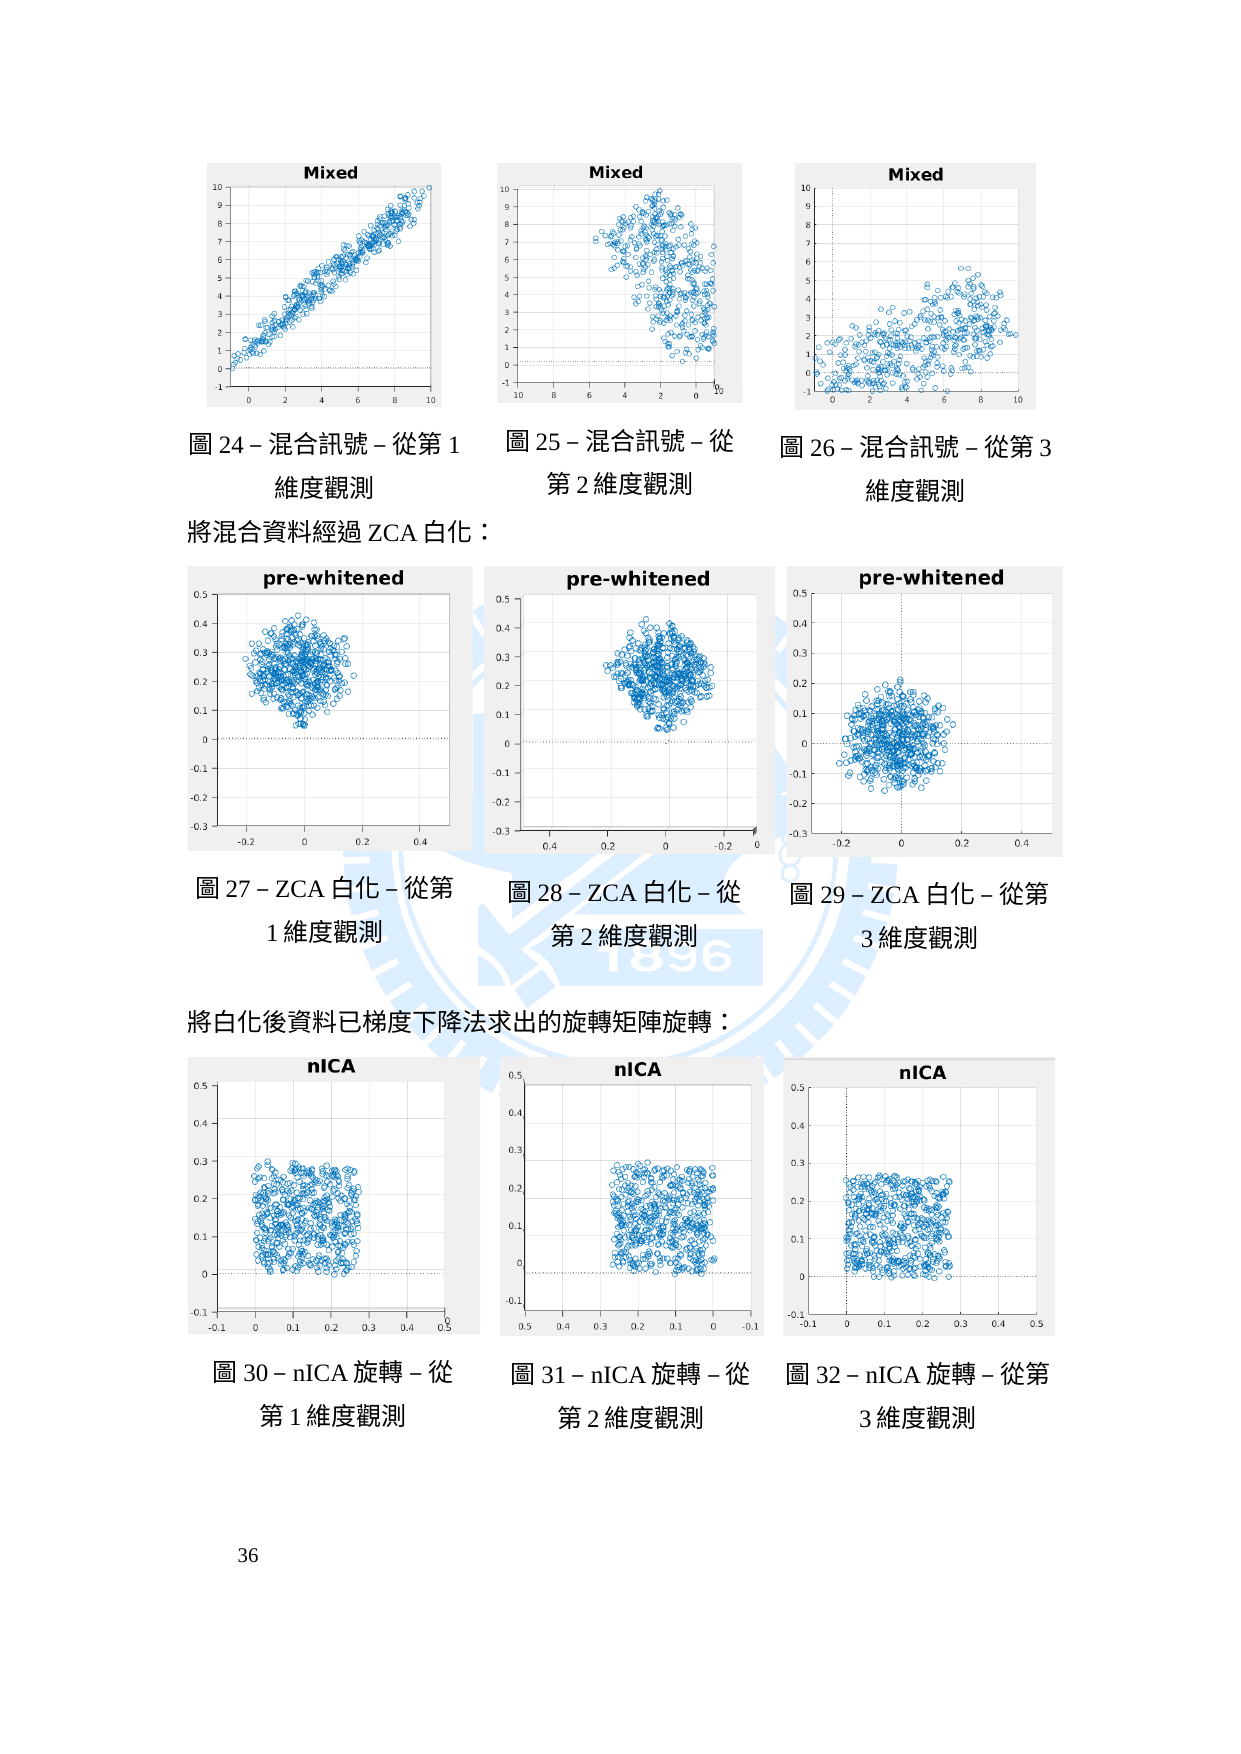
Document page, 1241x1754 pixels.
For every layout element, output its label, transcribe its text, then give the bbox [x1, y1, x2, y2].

table_header 圖 31 – nICA旋轉 – 從 第2維度觀測 [489, 1057, 772, 1438]
table_header 圖 32 – nICA旋轉 – 從第3維度觀測 [772, 1057, 1063, 1438]
table_header 圖 29 – ZCA白化 – 從第3維度觀測 [775, 566, 1063, 959]
picture [206, 163, 442, 407]
picture [484, 566, 776, 854]
table_header 圖 24 – 混合訊號 – 從第1維度觀測 [176, 163, 472, 512]
table_header 圖 30 – nICA旋轉 – 從 第1維度觀測 [176, 1057, 489, 1438]
table_header 圖 26 – 混合訊號 – 從第3維度觀測 [768, 163, 1063, 512]
text 將白化後資料已梯度下降法求出的旋轉矩陣旋轉： [187, 1003, 1053, 1039]
picture [783, 1057, 1056, 1336]
picture [795, 163, 1036, 410]
table_header 圖 27 – ZCA白化 – 從第1維度觀測 [176, 566, 473, 959]
picture [187, 566, 473, 851]
table_header 圖 25 – 混合訊號 – 從 第2維度觀測 [472, 163, 768, 512]
picture [786, 566, 1063, 857]
picture [497, 163, 743, 403]
table_header 圖 28 – ZCA白化 – 從 第2維度觀測 [473, 566, 775, 959]
text 將混合資料經過ZCA白化： [187, 512, 1053, 548]
picture [500, 1057, 764, 1336]
picture [187, 1057, 481, 1334]
